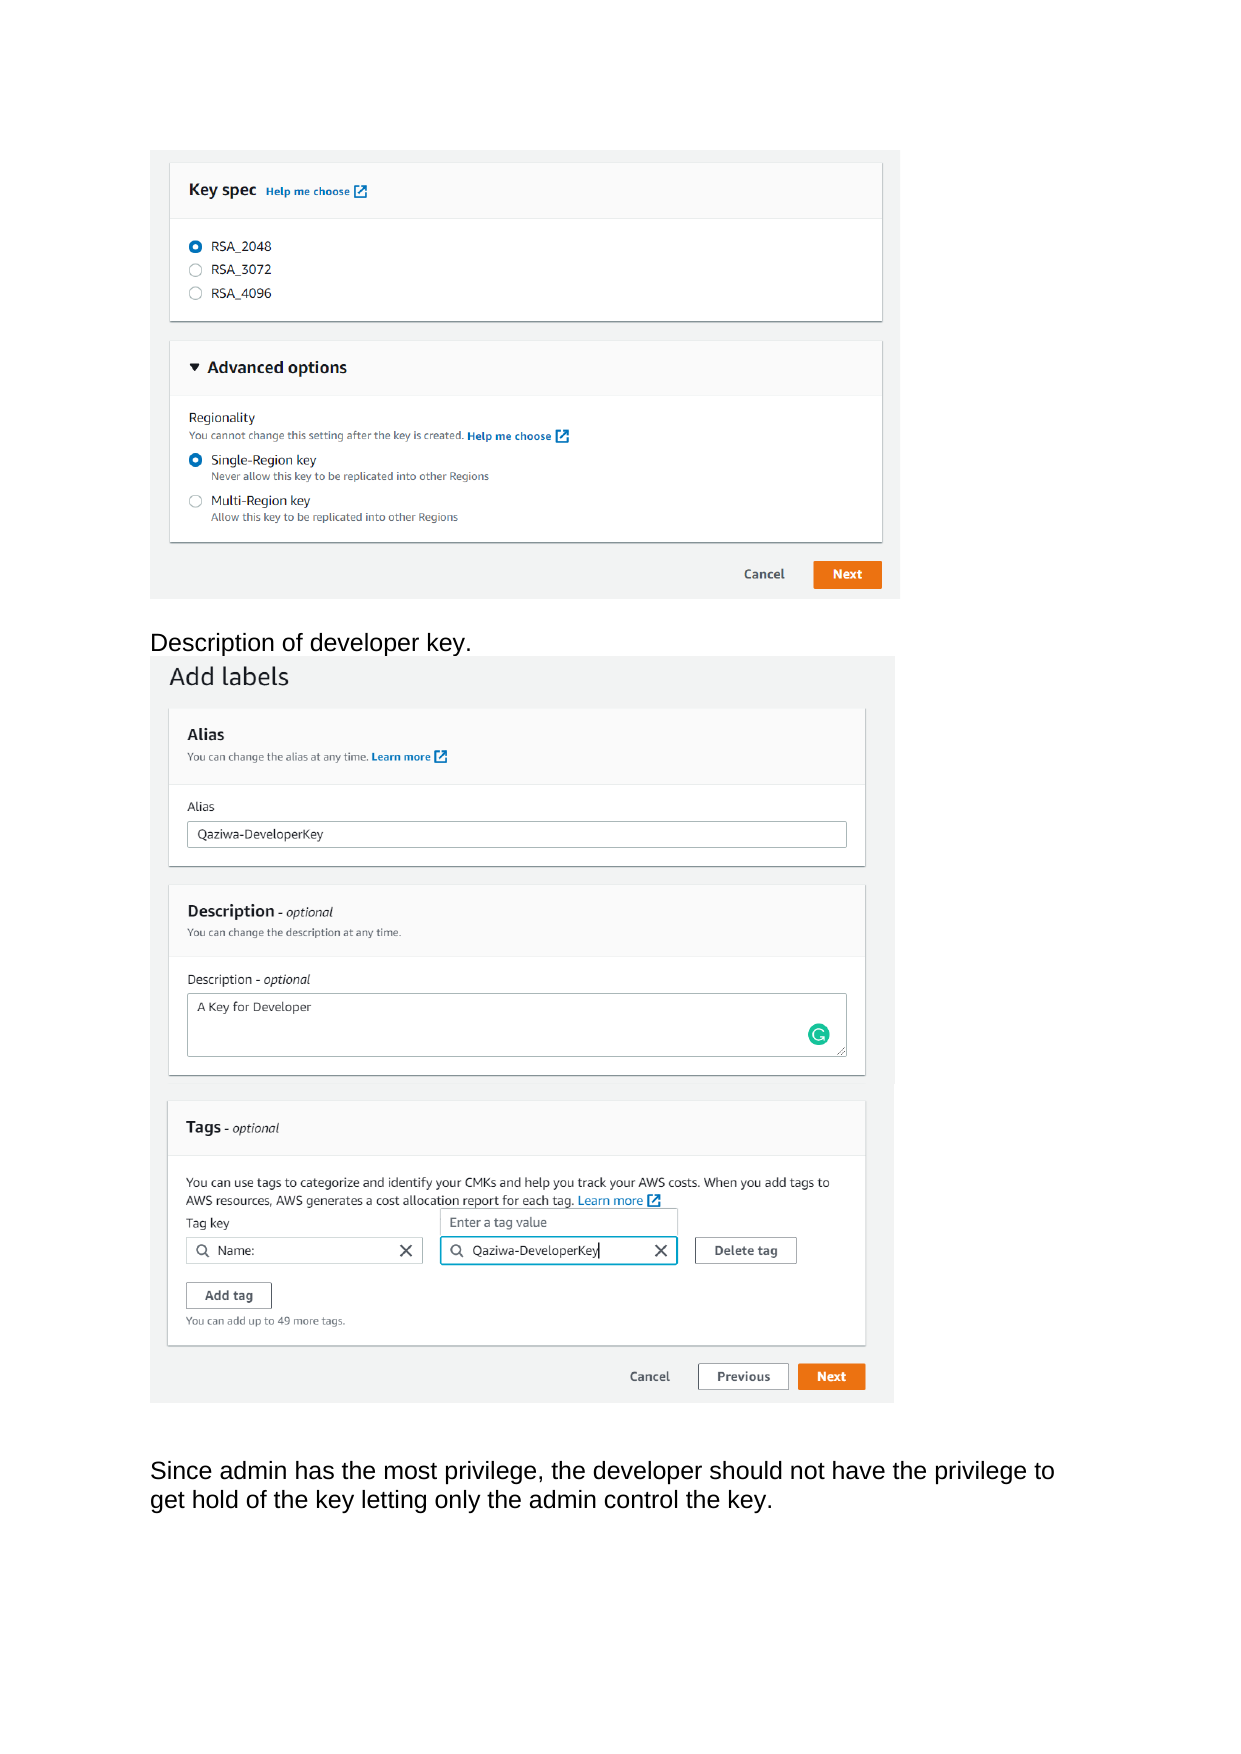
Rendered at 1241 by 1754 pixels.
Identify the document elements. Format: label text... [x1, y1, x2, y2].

picture [150, 656, 895, 1403]
text Description of developer key. [150, 628, 1090, 656]
picture [150, 150, 901, 599]
text Since admin has the most privilege, the developer should not have the privilege to get hold of the key letting only the admin control the key. [150, 1456, 1090, 1513]
